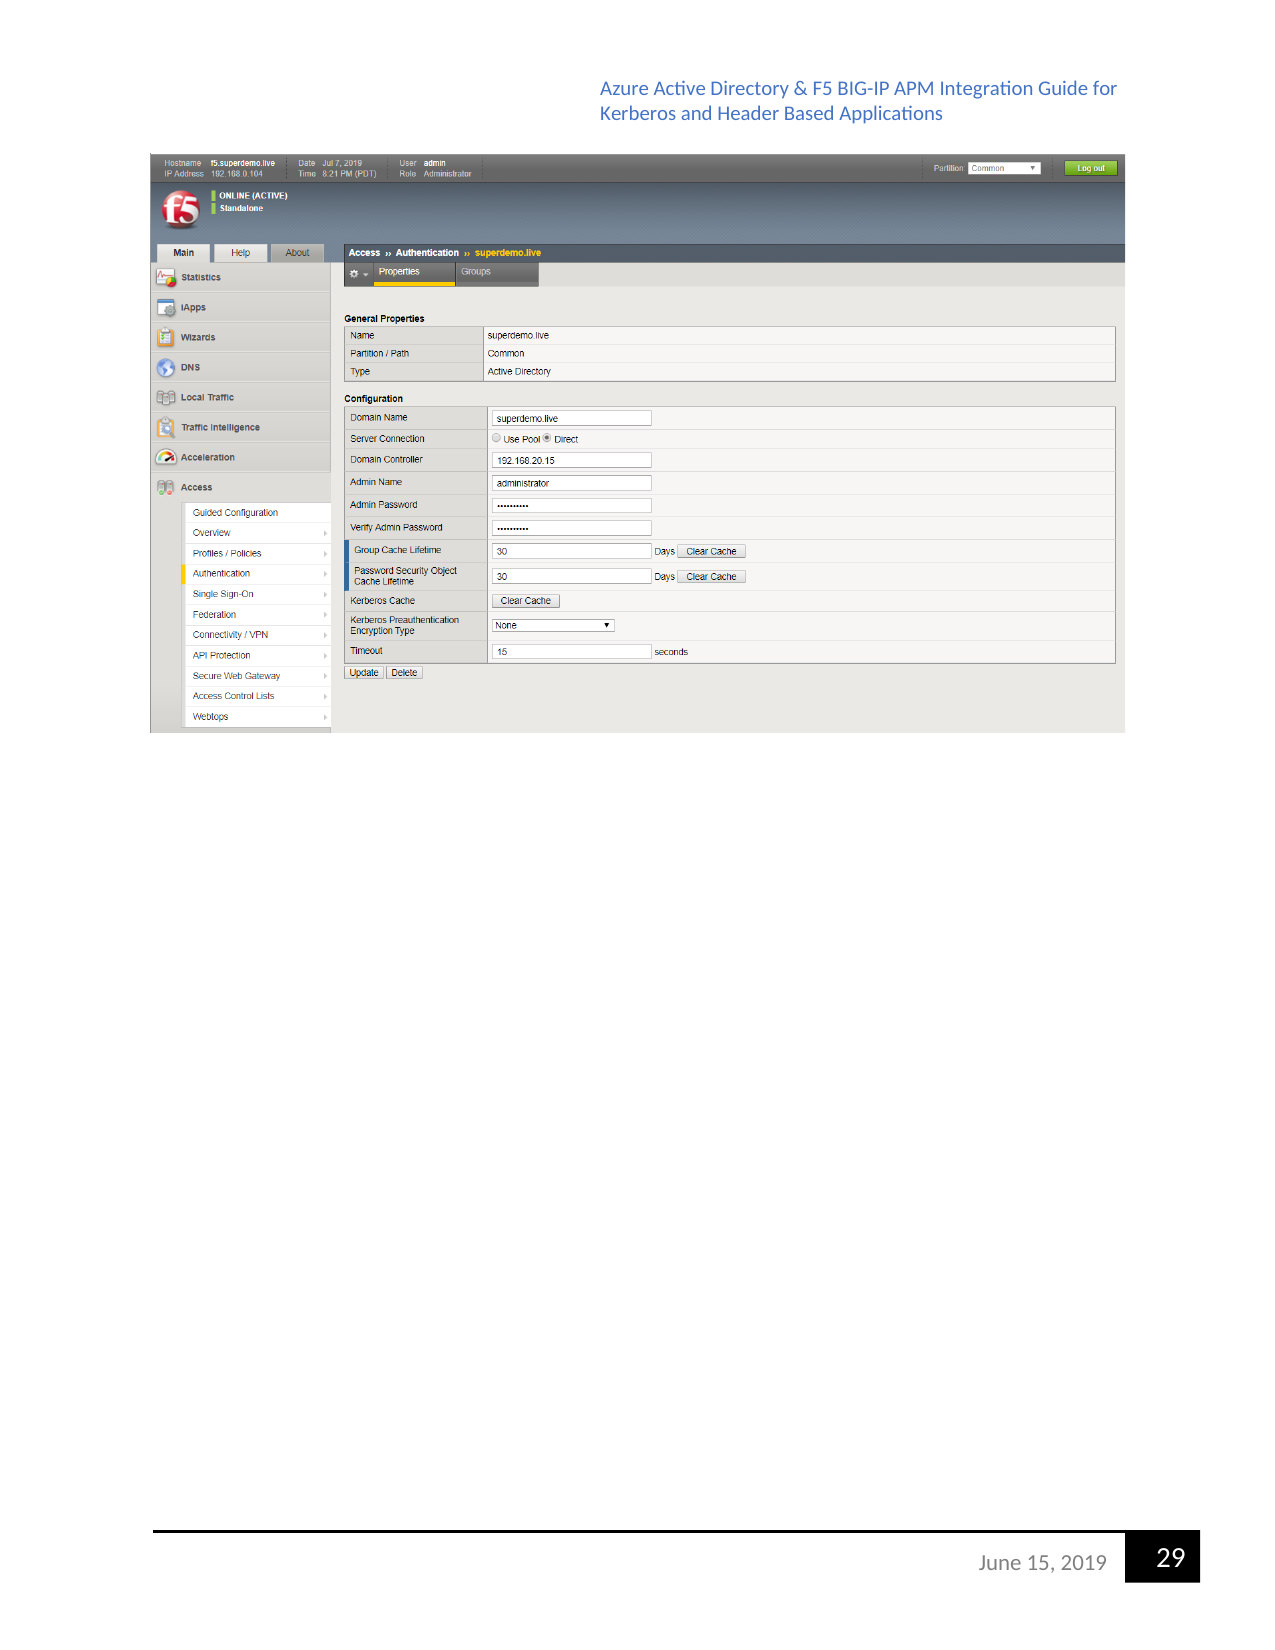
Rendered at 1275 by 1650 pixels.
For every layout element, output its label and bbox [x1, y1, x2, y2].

picture [150, 153, 1125, 733]
